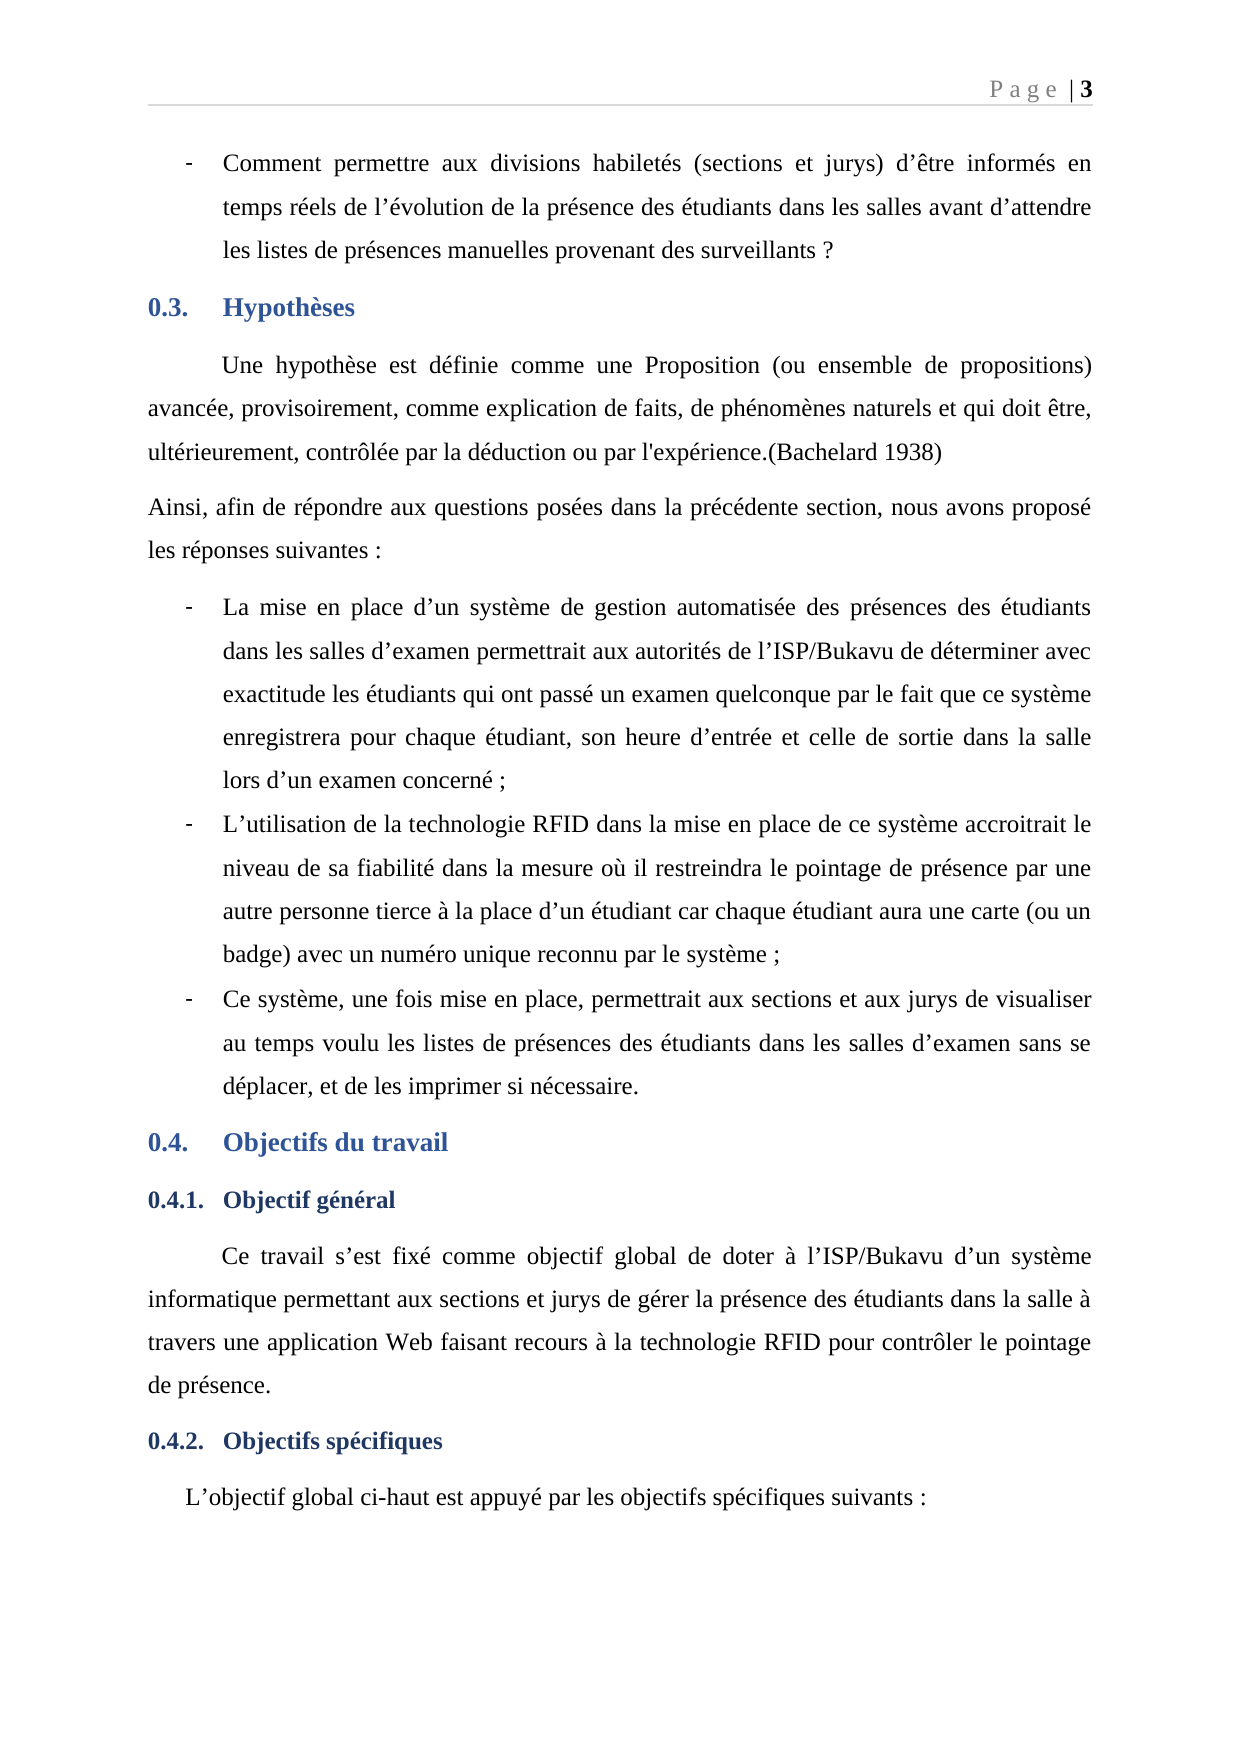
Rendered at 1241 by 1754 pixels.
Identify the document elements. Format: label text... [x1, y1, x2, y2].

subtitle Objectif général [148, 1186, 1093, 1214]
list Ce système, une fois mise en place, permettrait aux sections et aux jurys de visualiser au temps voulu les listes de présences des étudiants dans les salles d’examen sans se déplacer, et de les imprimer si nécessaire. [185, 983, 1093, 1099]
list L’utilisation de la technologie RFID dans la mise en place de ce système accroitrait le niveau de sa fiabilité dans la mesure où il restreindra le pointage de présence par une autre personne tierce à la place d’un étudiant car chaque étudiant aura une carte (ou un badge) avec un numéro unique reconnu par le système ; [185, 808, 1093, 968]
list Comment permettre aux divisions habiletés (sections et jurys) d’être informés en temps réels de l’évolution de la présence des étudiants dans les salles avant d’attendre les listes de présences manuelles provenant des surveillants ? [185, 148, 1093, 264]
text Une hypothèse est définie comme une Proposition (ou ensemble de propositions) avancée, provisoirement, comme explication de faits, de phénomènes naturels et qui doit être, ultérieurement, contrôlée par la déduction ou par l'expérience.(Bachelard 1938) [148, 350, 1093, 465]
text Ce travail s’est fixé comme objectif global de doter à l’ISP/Bukavu d’un système informatique permettant aux sections et jurys de gérer la présence des étudiants dans la salle à travers une application Web faisant recours à la technologie RFID pour contrôler le pointage de présence. [148, 1241, 1093, 1399]
text L’objectif global ci-haut est appuyé par les objectifs spécifiques suivants : [148, 1482, 1093, 1511]
subtitle Objectifs du travail [148, 1126, 1093, 1157]
subtitle Hypothèses [148, 291, 1093, 322]
list La mise en place d’un système de gestion automatisée des présences des étudiants dans les salles d’examen permettrait aux autorités de l’ISP/Bukavu de déterminer avec exactitude les étudiants qui ont passé un examen quelconque par le fait que ce système enregistrera pour chaque étudiant, son heure d’entrée et celle de sortie dans la salle lors d’un examen concerné ; [185, 591, 1093, 794]
subtitle Objectifs spécifiques [148, 1426, 1093, 1455]
text Ainsi, afin de répondre aux questions posées dans la précédente section, nous avons proposé les réponses suivantes : [148, 492, 1093, 564]
